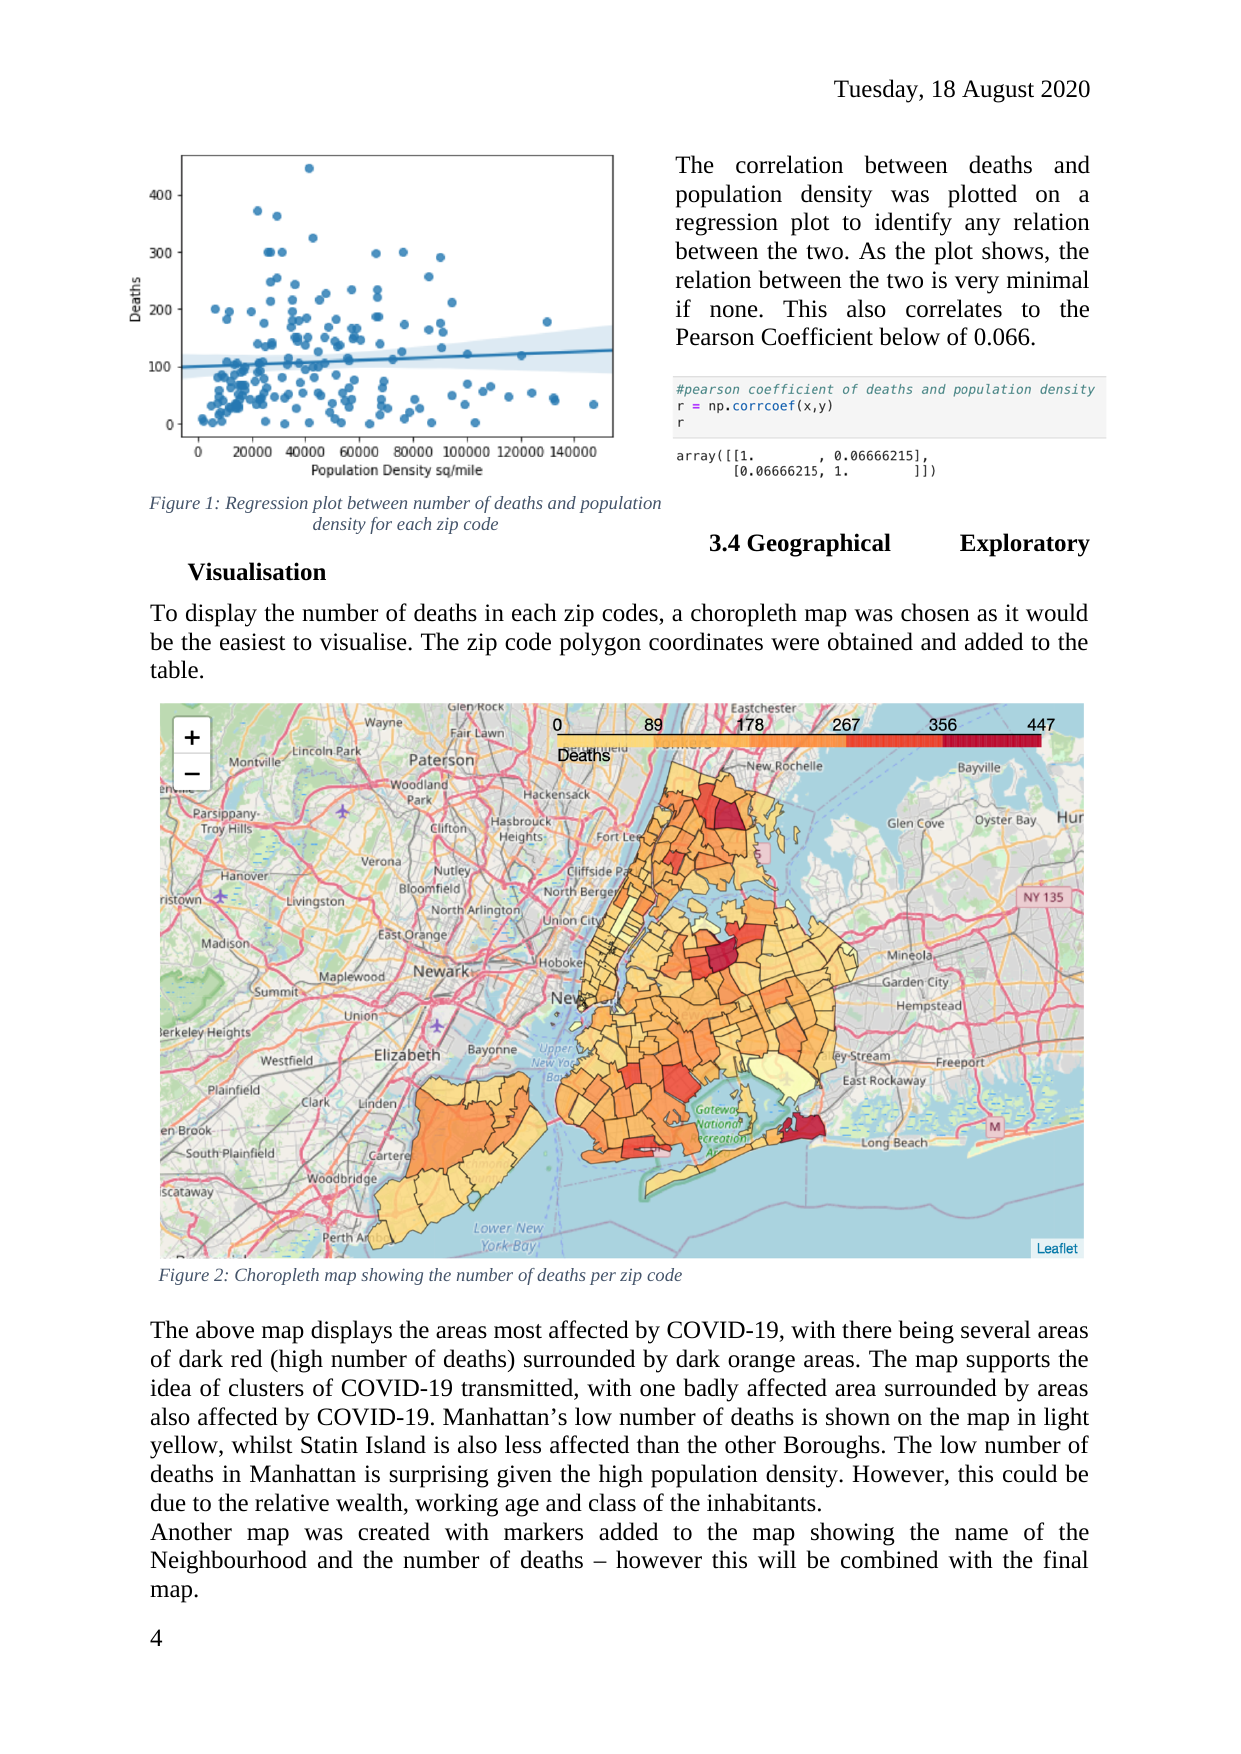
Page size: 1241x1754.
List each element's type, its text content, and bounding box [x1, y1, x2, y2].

text To display the number of deaths in each zip codes, a choropleth map was chosen as it would be the easiest to visualise. The zip code polygon coordinates were obtained and added to the table. [150, 191, 1090, 277]
subtitle Geographical Exploratory Visualisation [150, 150, 1090, 179]
subtitle K-Means Clustering [150, 1229, 1090, 1258]
picture [150, 1436, 1087, 1683]
picture [150, 293, 1087, 856]
text After FourSquare was used to obtain the venue information for each respective zip code, it was possible to list the relative frequency of each type of venue using one-hot encoding. One hot encoding allows categorical variables to be listed as binary values for each venue category, and from here, the top ten most common venues can be found: [150, 1270, 1090, 1385]
text Another map was created with markers added to the map showing the name of the Neighbourhood and the number of deaths – however this will be combined with the final map. [150, 1110, 1090, 1196]
